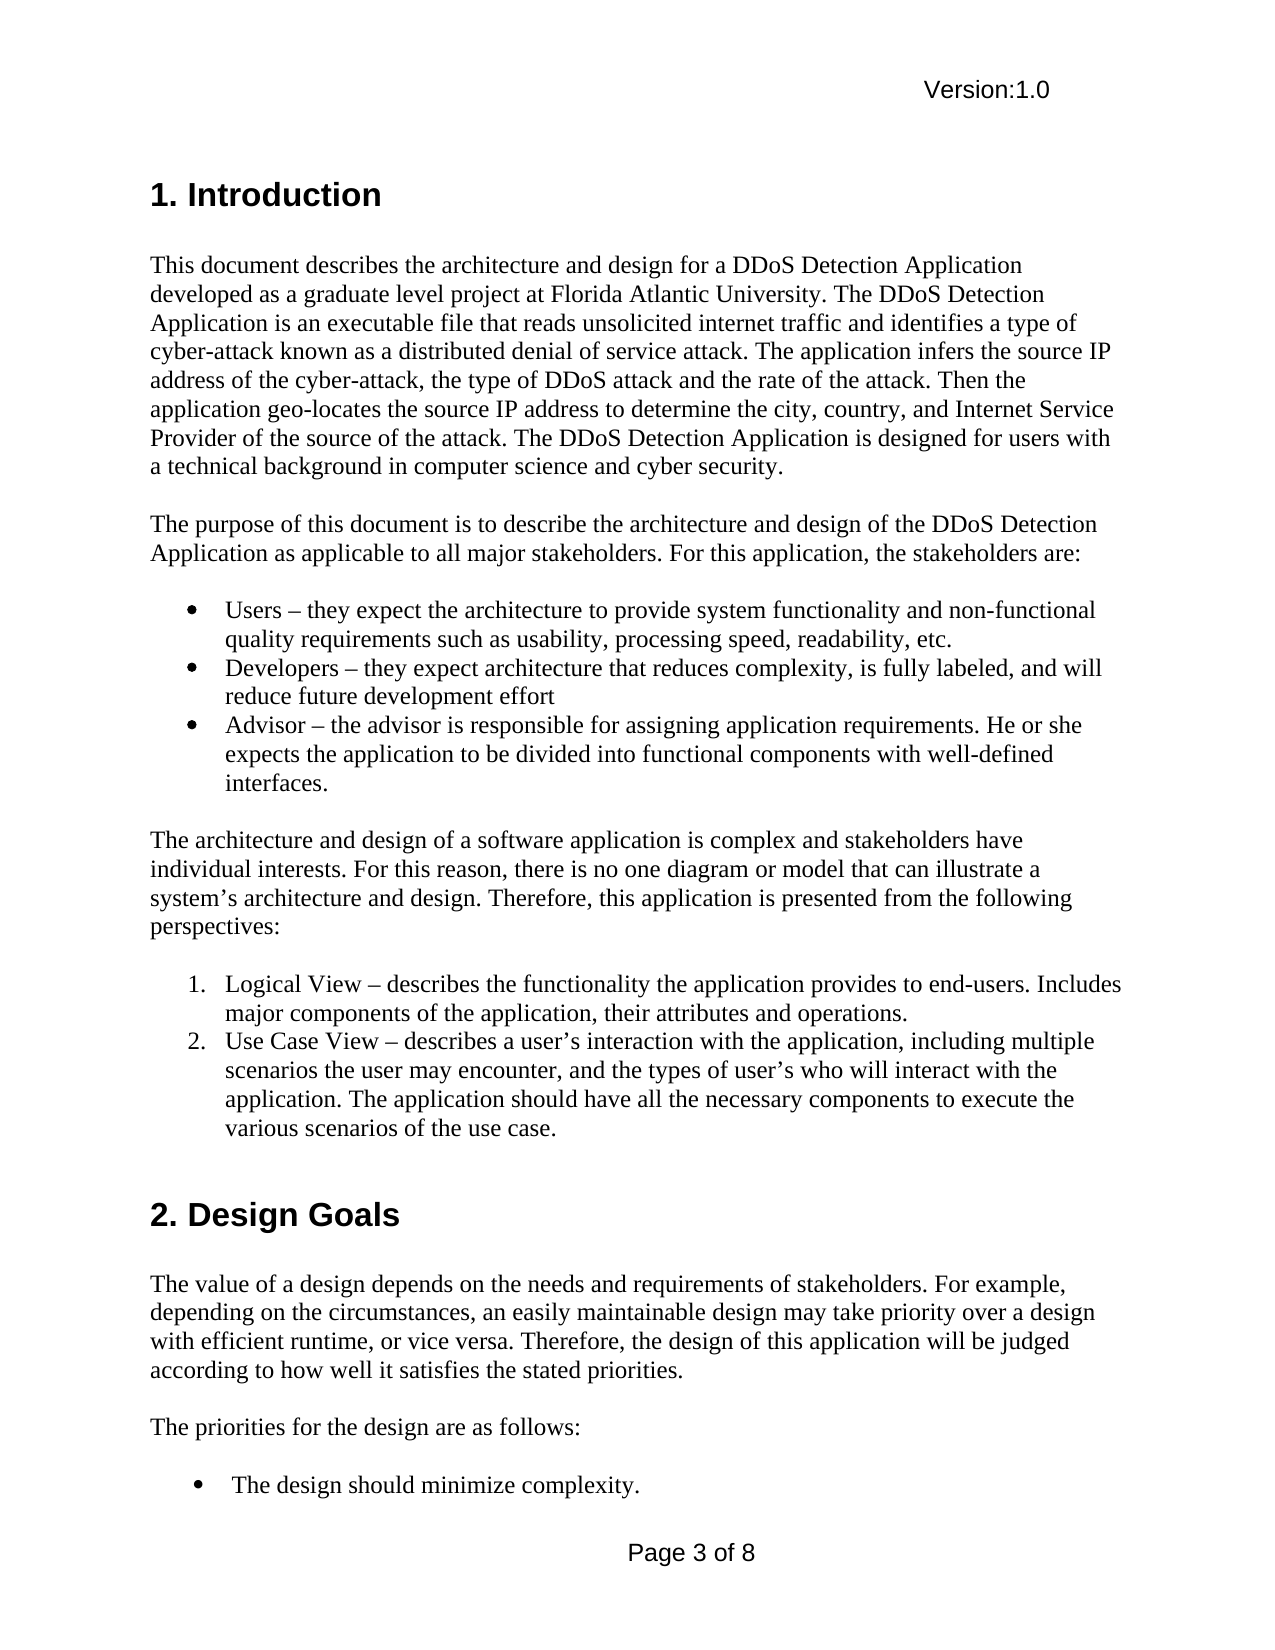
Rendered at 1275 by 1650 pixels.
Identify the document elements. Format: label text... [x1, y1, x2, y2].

list The design should minimize complexity. [194, 1470, 1125, 1499]
list Users – they expect the architecture to provide system functionality and non-functional quality requirements such as usability, processing speed, readability, etc. [187, 595, 1125, 653]
list Use Case View – describes a user’s interaction with the application, including multiple scenarios the user may encounter, and the types of user’s who will interact with the application. The application should have all the necessary components to execute the various scenarios of the use case. [187, 1026, 1125, 1141]
list Logical View – describes the functionality the application provides to end-users. Includes major components of the application, their attributes and operations. [187, 969, 1125, 1026]
subtitle Introduction [150, 175, 1125, 213]
text This document describes the architecture and design for a DDoS Detection Application developed as a graduate level project at Florida Atlantic University. The DDoS Detection Application is an executable file that reads unsolicited internet traffic and identifies a type of cyber-attack known as a distributed denial of service attack. The application infers the source IP address of the cyber-attack, the type of DDoS attack and the rate of the attack. Then the application geo-locates the source IP address to determine the city, country, and Internet Service Provider of the source of the attack. The DDoS Detection Application is designed for users with a technical background in computer science and cyber security. [150, 250, 1125, 480]
text The purpose of this document is to describe the architecture and design of the DDoS Detection Application as applicable to all major stakeholders. For this application, the stakeholders are: [150, 509, 1125, 566]
text The priorities for the design are as follows: [150, 1412, 1125, 1441]
text The architecture and design of a software application is complex and stakeholders have individual interests. For this reason, there is no one diagram or model that can illustrate a system’s architecture and design. Therefore, this application is presented from the following perspectives: [150, 825, 1125, 940]
text The value of a design depends on the needs and requirements of stakeholders. For example, depending on the circumstances, an easily maintainable design may take priority over a design with efficient runtime, or vice versa. Therefore, the design of this application will be judged according to how well it satisfies the stated priorities. [150, 1269, 1125, 1384]
list Developers – they expect architecture that reduces complexity, is fully labeled, and will reduce future development effort [187, 653, 1125, 710]
subtitle Design Goals [150, 1195, 1125, 1234]
list Advisor – the advisor is responsible for assigning application requirements. He or she expects the application to be divided into functional components with well-defined interfaces. [187, 710, 1125, 796]
